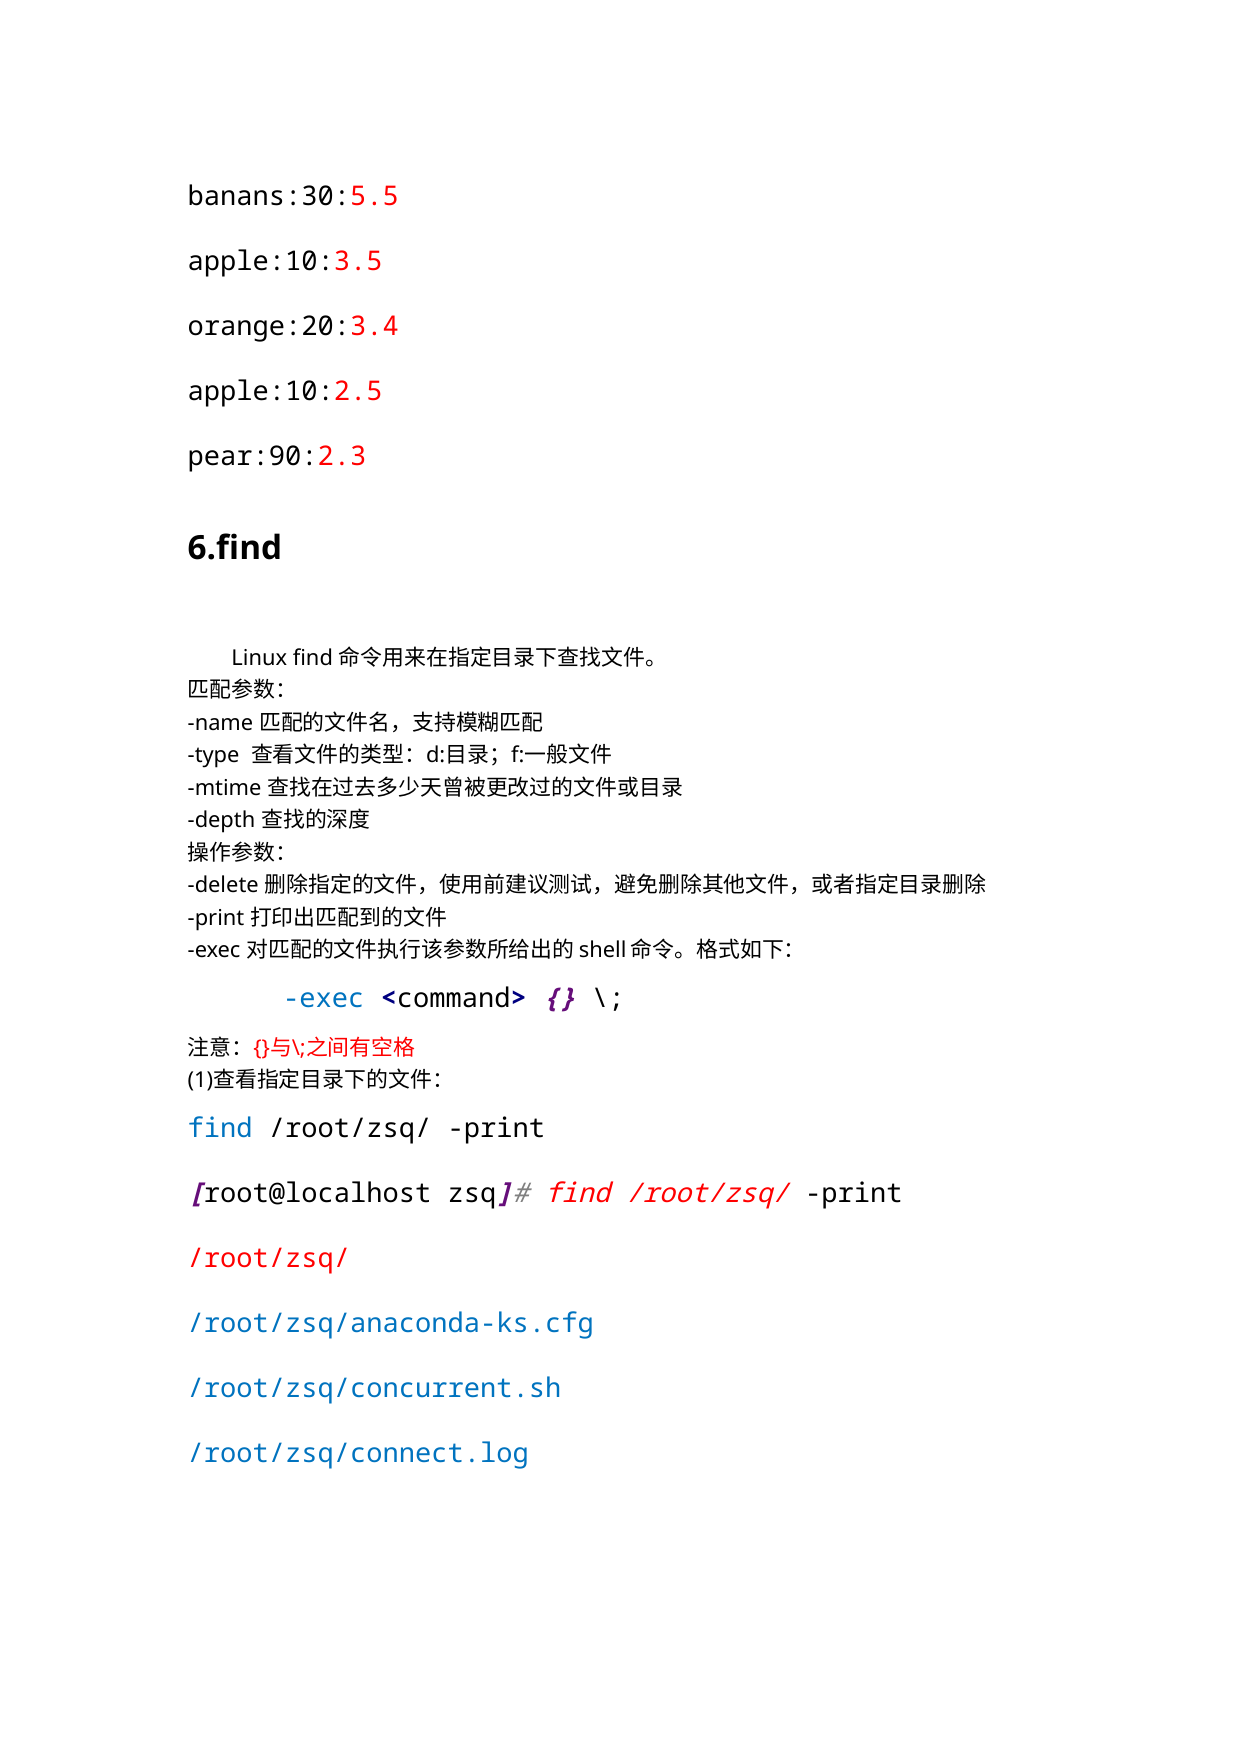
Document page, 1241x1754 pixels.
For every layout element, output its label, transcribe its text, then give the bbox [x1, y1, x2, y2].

text apple:10:2.5 [187, 357, 1053, 422]
text banans:30:5.5 [187, 162, 1053, 227]
text (1)查看指定目录下的文件： [187, 1062, 1053, 1094]
text -mtime 查找在过去多少天曾被更改过的文件或目录 [187, 769, 1053, 802]
text -delete 删除指定的文件，使用前建议测试，避免删除其他文件，或者指定目录删除 [187, 867, 1053, 899]
text 注意：{}与\;之间有空格 [187, 1029, 1053, 1062]
text pear:90:2.3 [187, 422, 1053, 487]
text apple:10:3.5 [187, 227, 1053, 292]
text -exec <command> {} \; [187, 964, 1053, 1029]
text -name 匹配的文件名，支持模糊匹配 [187, 704, 1053, 737]
text -depth 查找的深度 [187, 802, 1053, 834]
text 操作参数： [187, 834, 1053, 867]
text -exec 对匹配的文件执行该参数所给出的shell命令。格式如下： [187, 932, 1053, 964]
text orange:20:3.4 [187, 292, 1053, 357]
text -print 打印出匹配到的文件 [187, 899, 1053, 932]
text 匹配参数： [187, 672, 1053, 704]
text -type 查看文件的类型：d:目录；f:一般文件 [187, 737, 1053, 769]
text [187, 1094, 1053, 1484]
text Linux find 命令用来在指定目录下查找文件。 [187, 639, 1053, 672]
subtitle 6.find [187, 514, 1053, 579]
